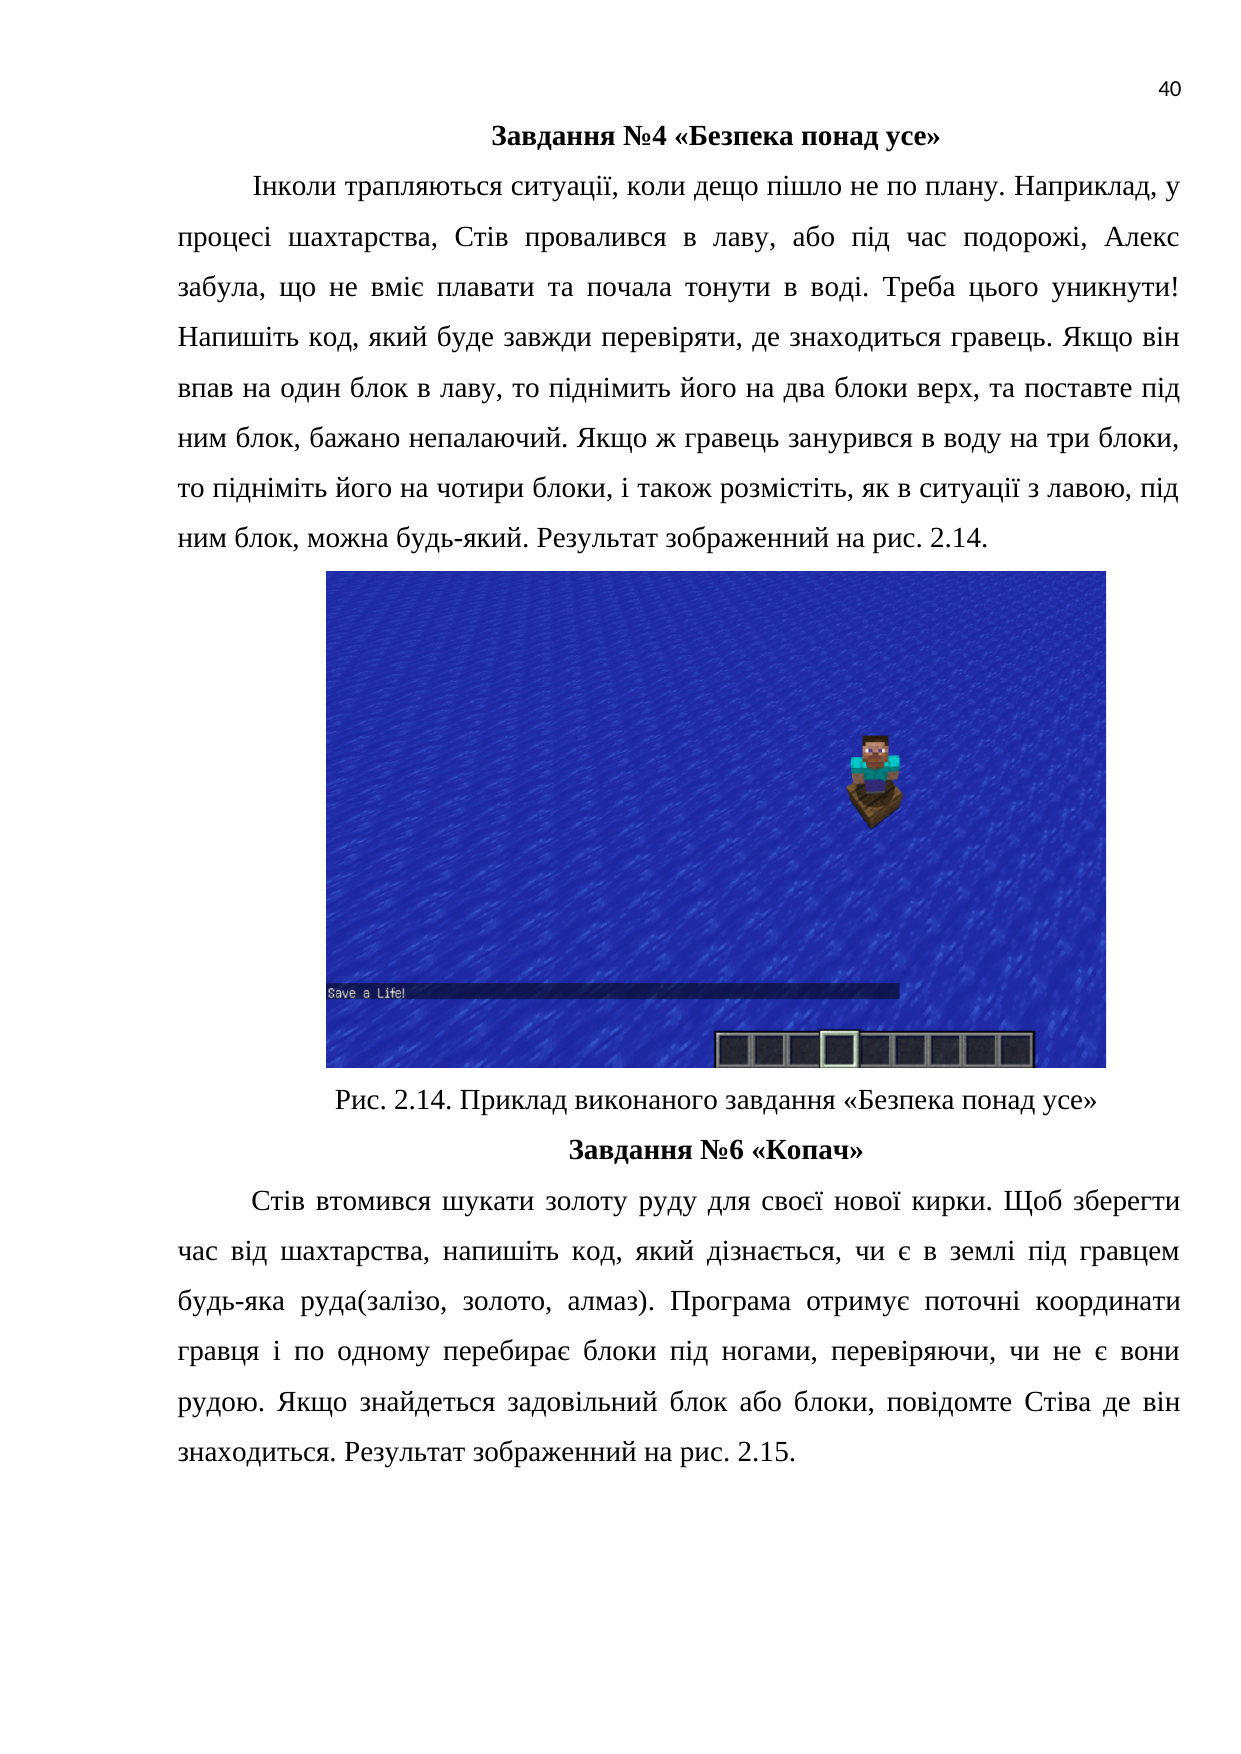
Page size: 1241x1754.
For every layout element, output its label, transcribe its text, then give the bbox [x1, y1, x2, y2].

text Стів втомився шукати золоту руду для своєї нової кирки. Щоб зберегти час від шахтарства, напишіть код, який дізнається, чи є в землі під гравцем будь-яка руда(залізо, золото, алмаз). Програма отримує поточні координати гравця і по одному перебирає блоки під ногами, перевіряючи, чи не є вони рудою. Якщо знайдеться задовільний блок або блоки, повідомте Стіва де він знаходиться. Результат зображенний на рис. 2.15. [177, 1183, 1181, 1468]
picture [326, 571, 1107, 1068]
text Завдання №4 «Безпека понад усе» [177, 118, 1181, 152]
text Рис. 2.14. Приклад виконаного завдання «Безпека понад усе» [177, 1082, 1181, 1116]
text Інколи трапляються ситуації, коли дещо пішло не по плану. Наприклад, у процесі шахтарства, Стів провалився в лаву, або під час подорожі, Алекс забула, що не вміє плавати та почала тонути в воді. Треба цього уникнути! Напишіть код, який буде завжди перевіряти, де знаходиться гравець. Якщо він впав на один блок в лаву, то піднімить його на два блоки верх, та поставте під ним блок, бажано непалаючий. Якщо ж гравець занурився в воду на три блоки, то підніміть його на чотири блоки, і також розмістіть, як в ситуації з лавою, під ним блок, можна будь-який. Результат зображенний на рис. 2.14. [177, 168, 1181, 554]
text Завдання №6 «Копач» [177, 1132, 1181, 1166]
